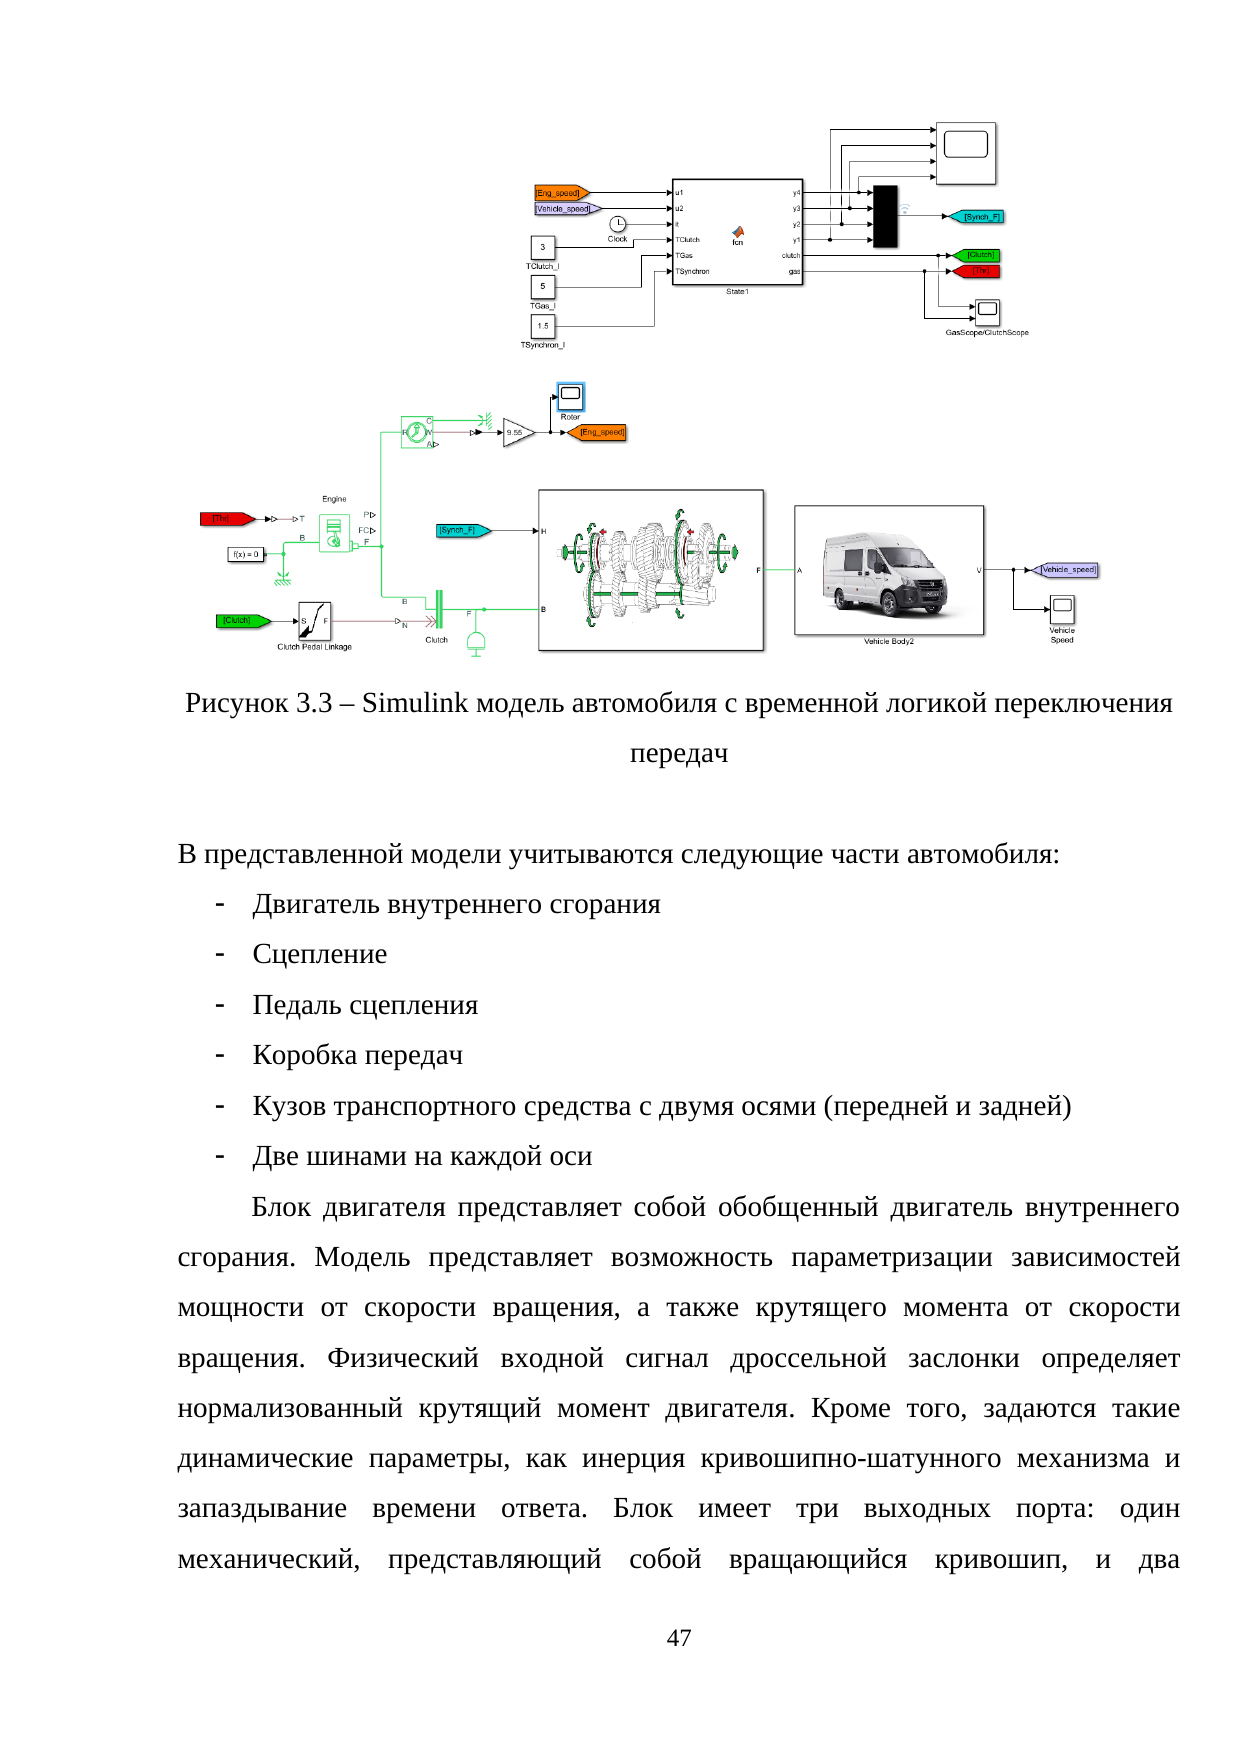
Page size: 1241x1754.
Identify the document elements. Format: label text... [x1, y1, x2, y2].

picture [192, 118, 1167, 671]
list Педаль сцепления [215, 987, 1181, 1021]
text Рисунок 3.3 – Simulink модель автомобиля с временной логикой переключения передач [177, 685, 1181, 769]
text В представленной модели учитываются следующие части автомобиля: [177, 836, 1181, 869]
list Две шинами на каждой оси [215, 1138, 1181, 1172]
list Коробка передач [215, 1037, 1181, 1071]
list Кузов транспортного средства с двумя осями (передней и задней) [215, 1088, 1181, 1122]
list Сцепление [215, 937, 1181, 970]
list Двигатель внутреннего сгорания [215, 886, 1181, 920]
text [177, 1189, 1181, 1574]
